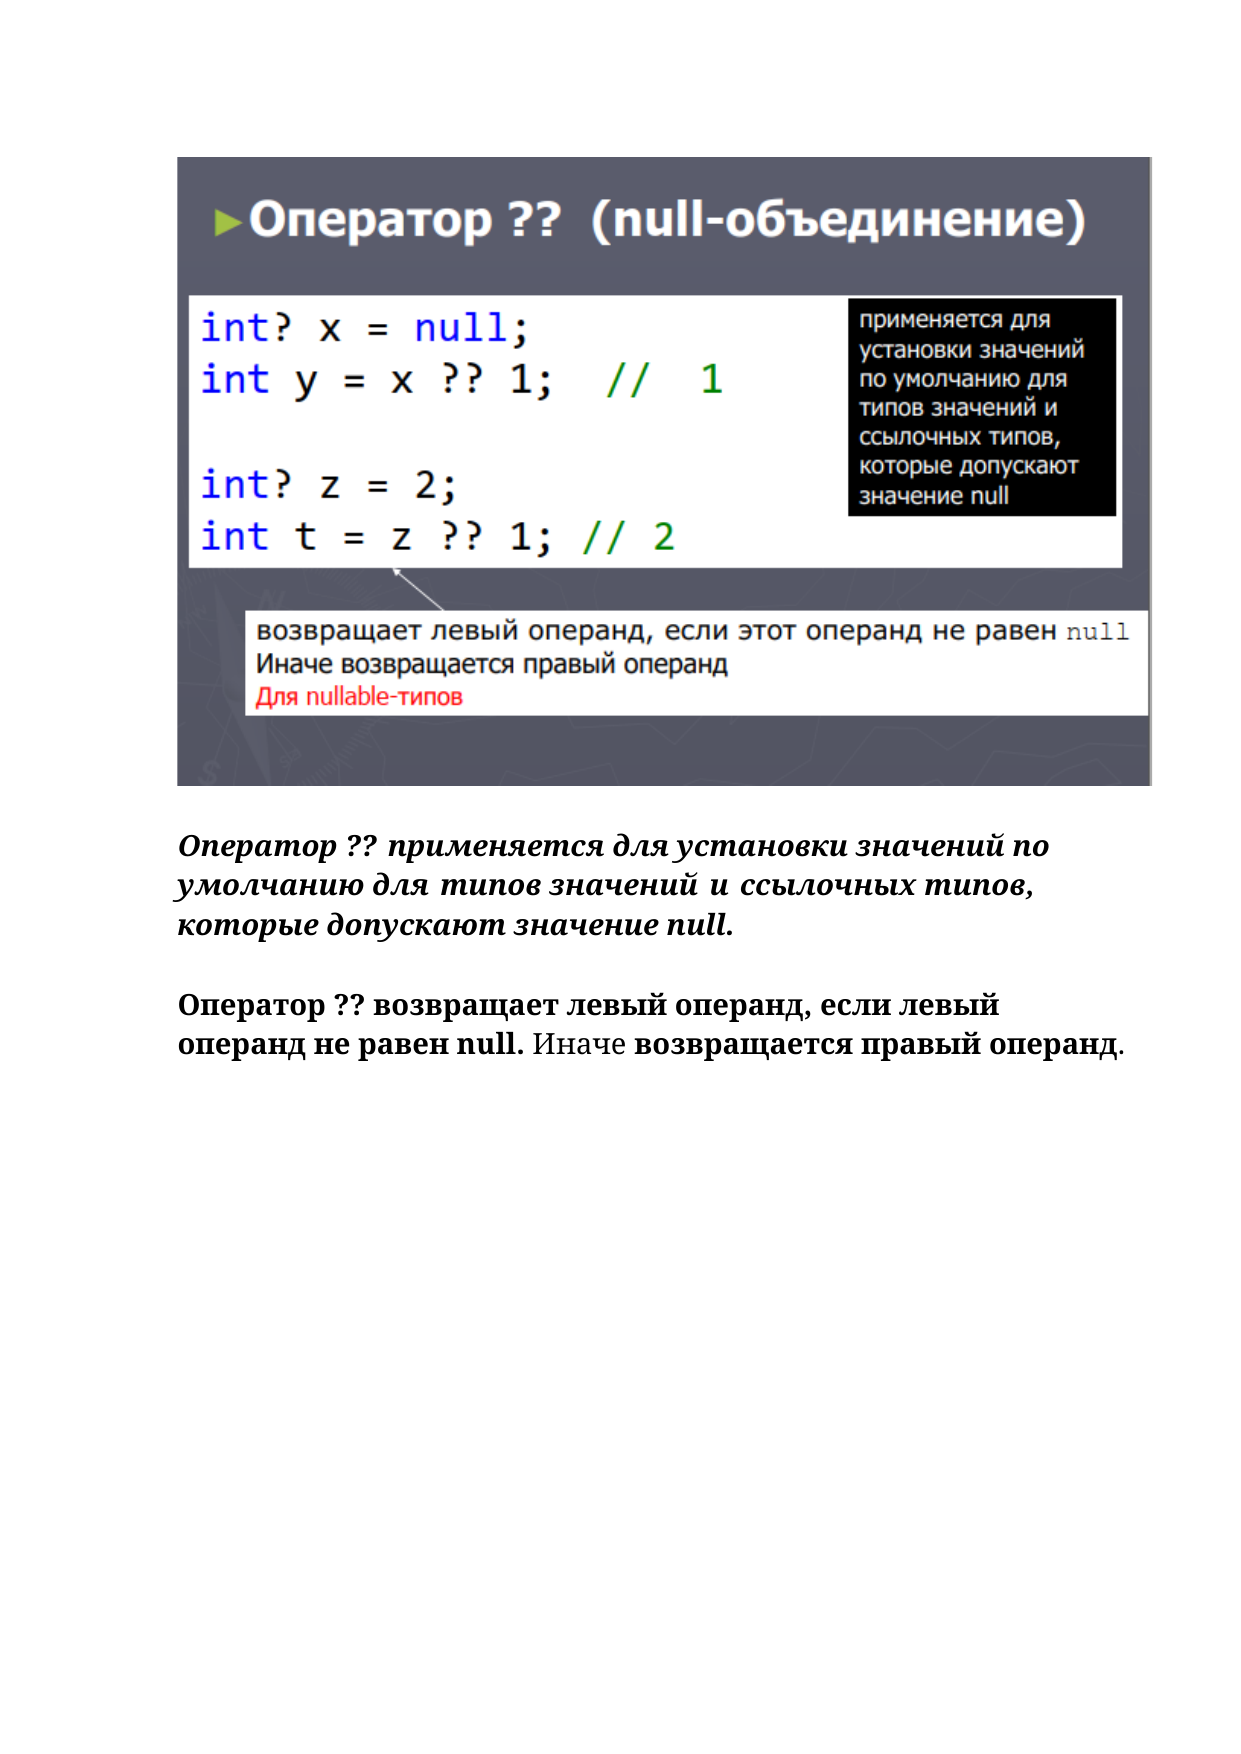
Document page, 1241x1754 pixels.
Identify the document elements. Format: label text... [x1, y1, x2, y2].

text Оператор ?? применяется для установки значений по умолчанию для типов значений и ссылочных типов, которые допускают значение null. Оператор ?? возвращает левый операнд, если левый операнд не равен null. Иначе возвращается правый операнд. [177, 825, 1152, 1063]
picture [177, 157, 1153, 786]
